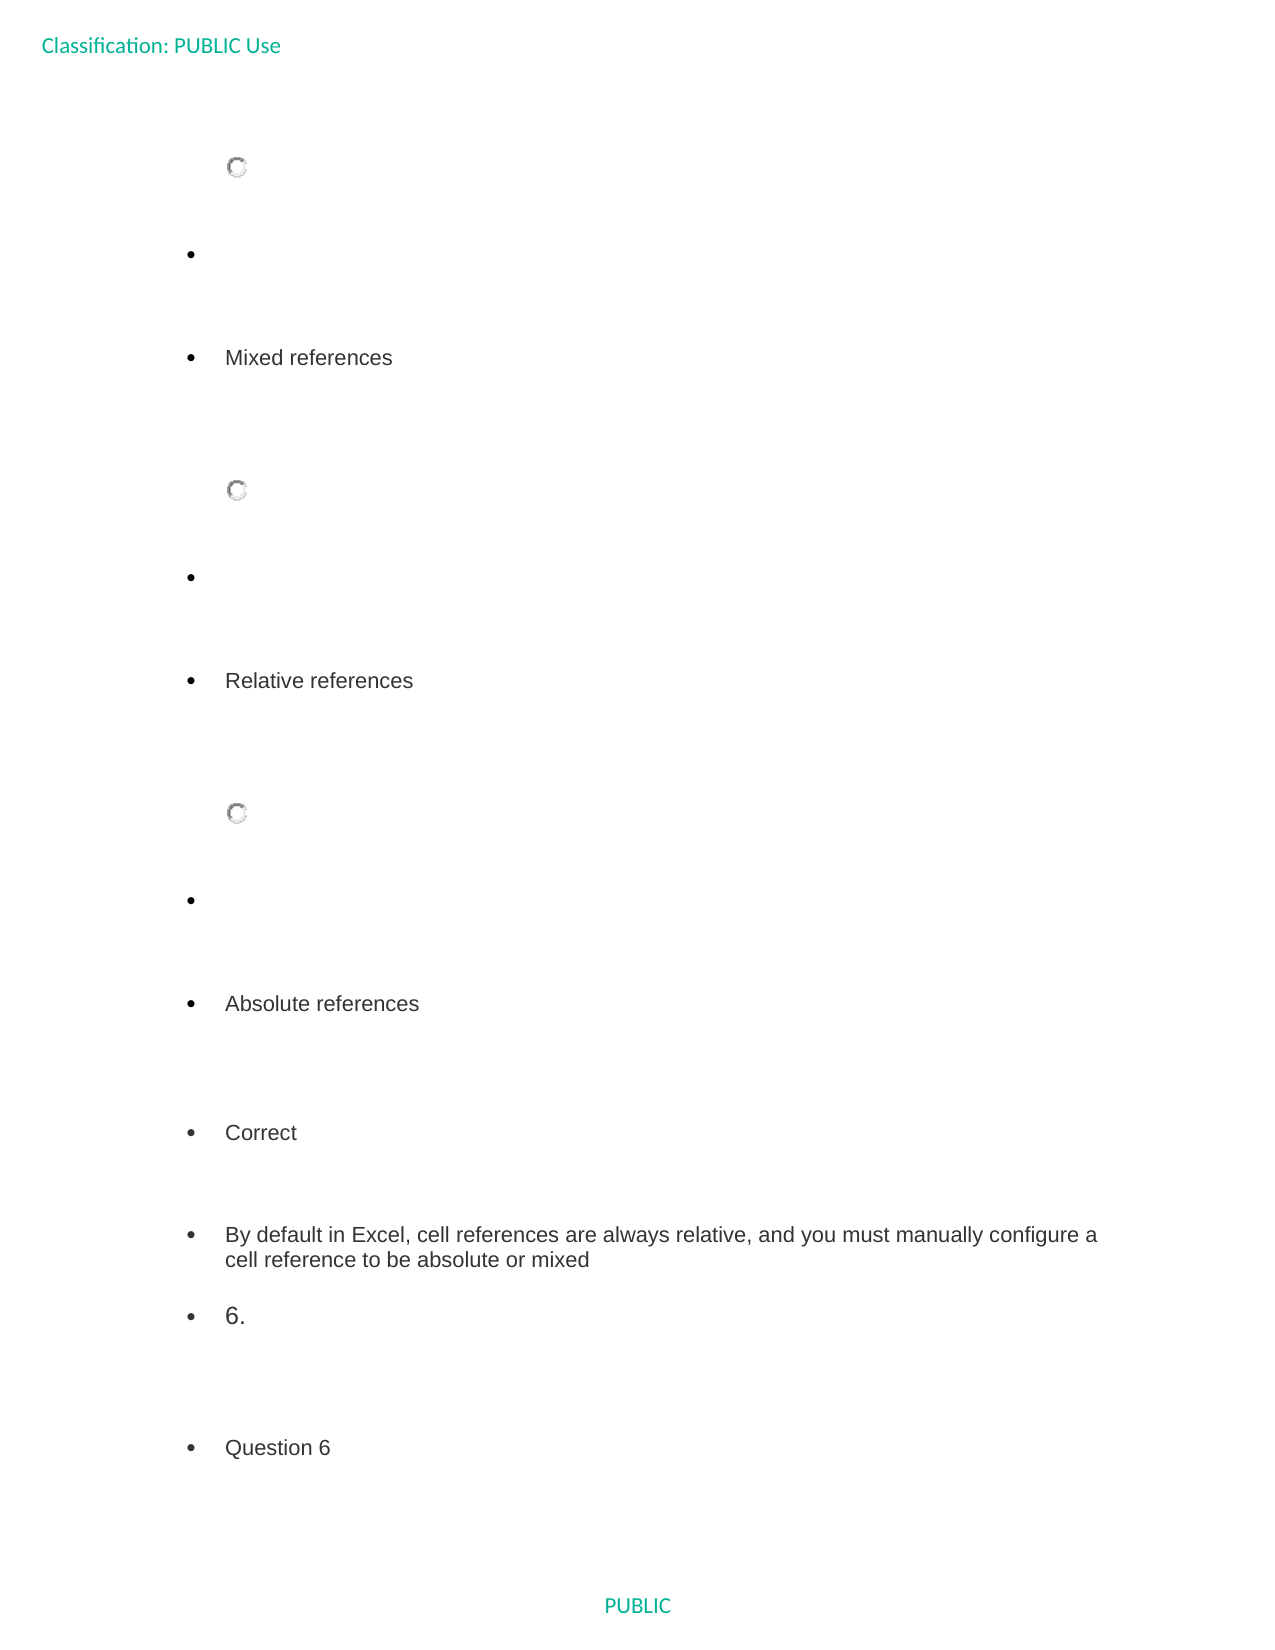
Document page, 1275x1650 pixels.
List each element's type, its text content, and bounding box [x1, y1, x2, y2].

list Relative references [187, 668, 1125, 693]
list Absolute references [187, 991, 1125, 1016]
list Mixed references [187, 345, 1125, 370]
list Question 6 [187, 1435, 1125, 1461]
list Correct [187, 1119, 1125, 1144]
list By default in Excel, cell references are always relative, and you must manually configure a cell reference to be absolute or mixed [187, 1222, 1125, 1272]
subtitle 6. [187, 1301, 1125, 1330]
